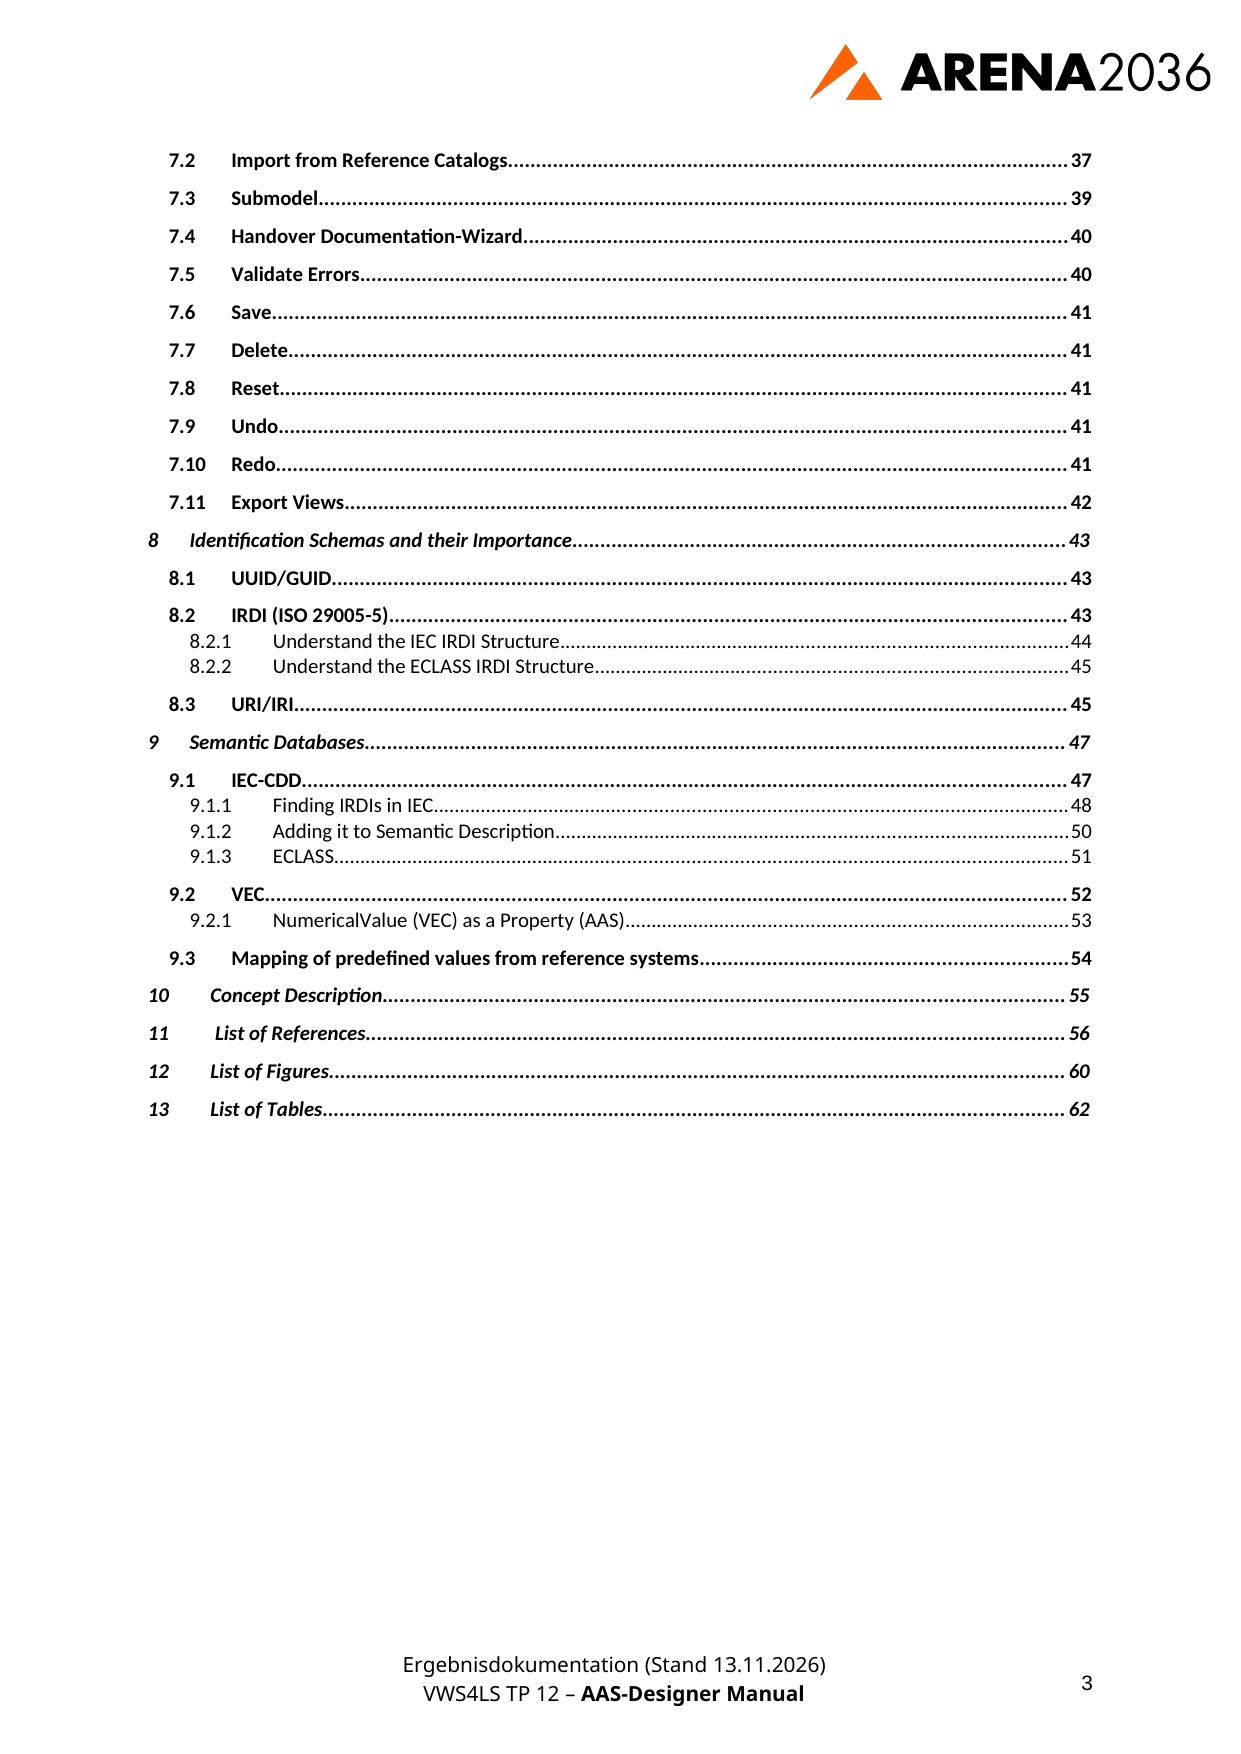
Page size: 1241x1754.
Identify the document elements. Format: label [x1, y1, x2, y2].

picture [809, 44, 1211, 100]
